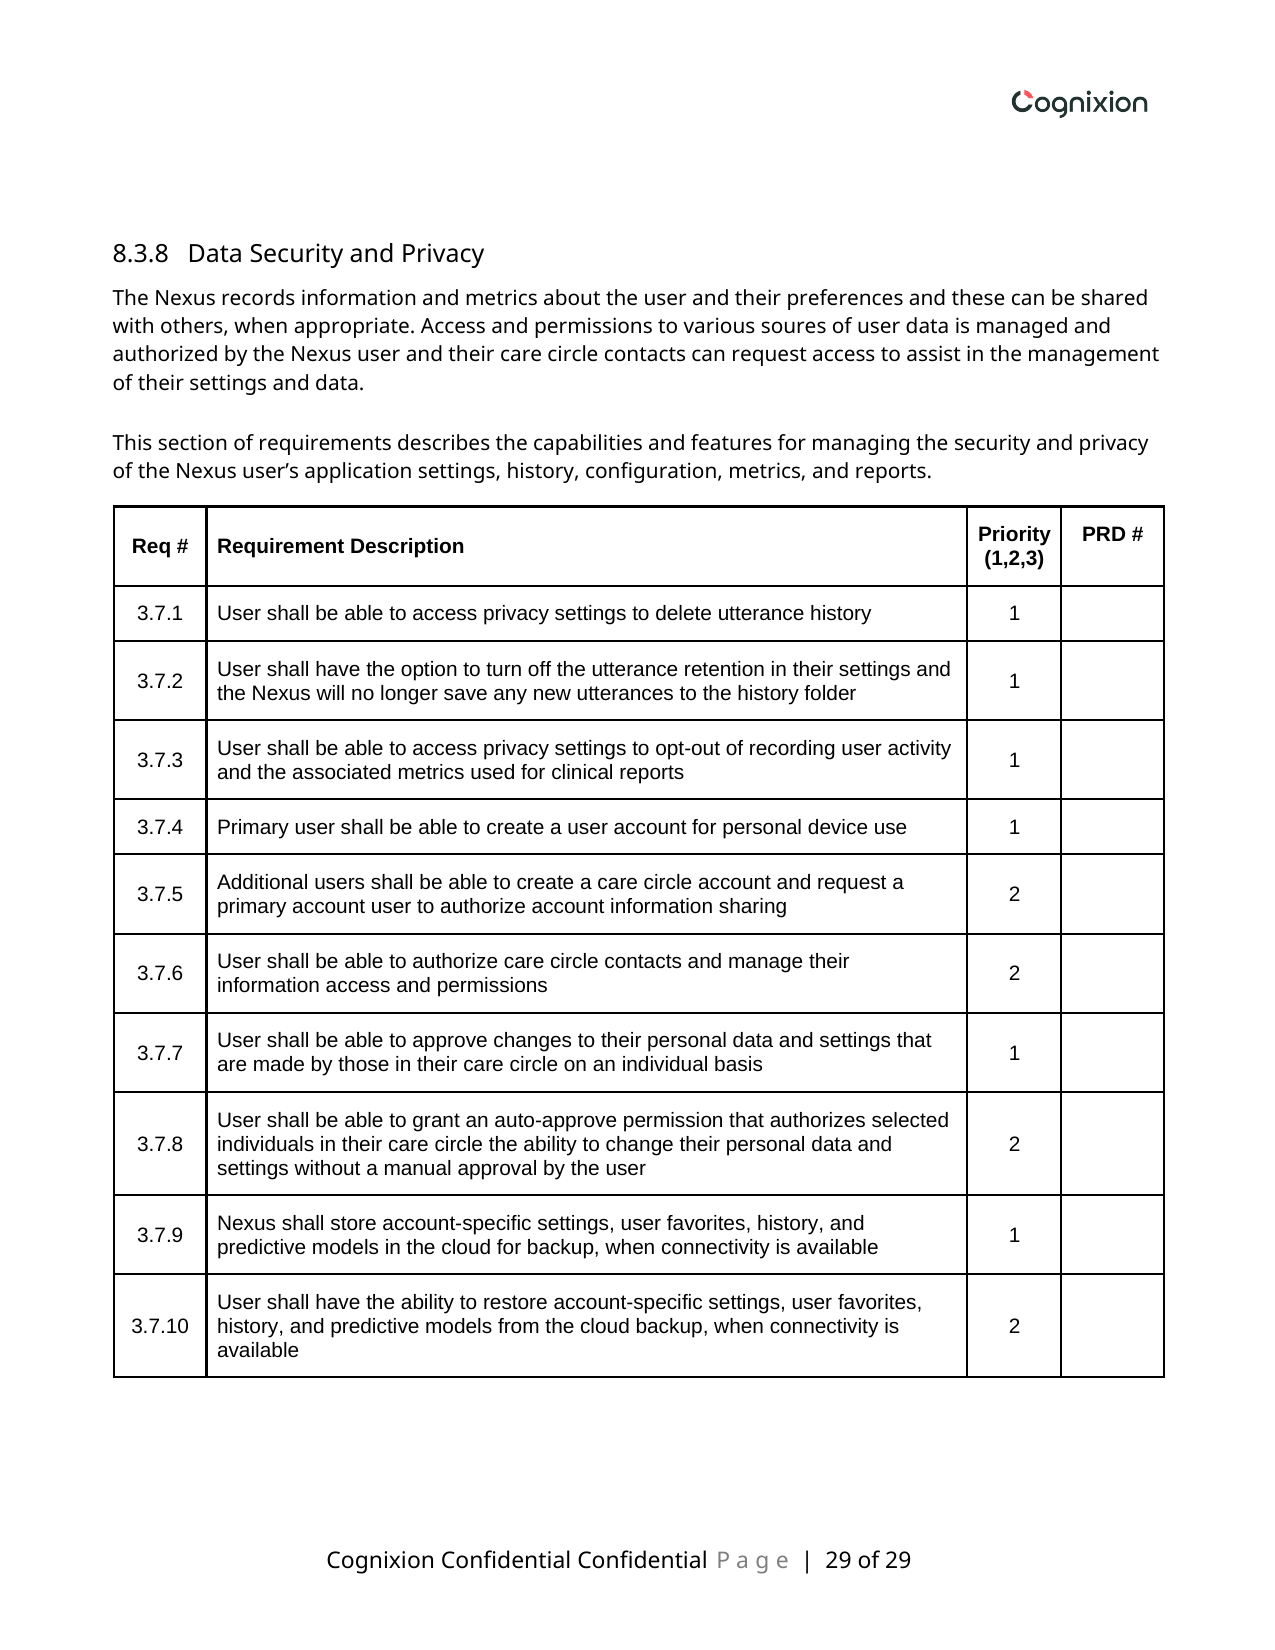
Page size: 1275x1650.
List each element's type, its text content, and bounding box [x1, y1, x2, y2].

table_cell 1 [968, 1014, 1060, 1091]
table_cell 3.7.4 [115, 800, 205, 853]
table_cell Primary user shall be able to create a user account for personal device use [208, 800, 966, 853]
table_cell [1062, 721, 1163, 798]
text The Nexus records information and metrics about the user and their preferences and these can be shared with others, when appropriate. Access and permissions to various soures of user data is managed and authorized by the Nexus user and their care circle contacts can request access to assist in the management of their settings and data. [112, 283, 1162, 396]
table_cell User shall be able to grant an auto-approve permission that authorizes selected individuals in their care circle the ability to change their personal data and settings without a manual approval by the user [208, 1093, 966, 1194]
table_cell [1062, 855, 1163, 932]
table_cell 3.7.3 [115, 721, 205, 798]
table_cell 3.7.2 [115, 642, 205, 719]
table_cell 1 [968, 587, 1060, 640]
table_cell [1062, 1014, 1163, 1091]
table_cell User shall be able to access privacy settings to delete utterance history [208, 587, 966, 640]
table_cell User shall have the ability to restore account-specific settings, user favorites, history, and predictive models from the cloud backup, when connectivity is available [208, 1275, 966, 1376]
table_cell [1062, 1196, 1163, 1273]
table_cell User shall be able to authorize care circle contacts and manage their information access and permissions [208, 935, 966, 1012]
table_header Priority (1,2,3) [968, 508, 1060, 584]
table_cell 3.7.5 [115, 855, 205, 932]
table_cell User shall be able to approve changes to their personal data and settings that are made by those in their care circle on an individual basis [208, 1014, 966, 1091]
table_header Requirement Description [208, 508, 966, 584]
table_cell 2 [968, 1275, 1060, 1376]
table_cell 3.7.7 [115, 1014, 205, 1091]
table_cell 1 [968, 1196, 1060, 1273]
table_cell 3.7.1 [115, 587, 205, 640]
table_cell 1 [968, 642, 1060, 719]
subtitle Data Security and Privacy [112, 236, 1162, 270]
table_cell User shall have the option to turn off the utterance retention in their settings and the Nexus will no longer save any new utterances to the history folder [208, 642, 966, 719]
table_cell 1 [968, 721, 1060, 798]
table_cell 1 [968, 800, 1060, 853]
table_cell 2 [968, 1093, 1060, 1194]
table_cell [1062, 935, 1163, 1012]
table_cell User shall be able to access privacy settings to opt-out of recording user activity and the associated metrics used for clinical reports [208, 721, 966, 798]
table_cell Nexus shall store account-specific settings, user favorites, history, and predictive models in the cloud for backup, when connectivity is available [208, 1196, 966, 1273]
table_cell [1062, 642, 1163, 719]
table_cell [1062, 1275, 1163, 1376]
table_cell [1062, 800, 1163, 853]
table_cell 3.7.8 [115, 1093, 205, 1194]
table_cell 2 [968, 855, 1060, 932]
table_cell 3.7.10 [115, 1275, 205, 1376]
table_cell Additional users shall be able to create a care circle account and request a primary account user to authorize account information sharing [208, 855, 966, 932]
table_header Req # [115, 508, 205, 584]
table_cell 2 [968, 935, 1060, 1012]
table_cell 3.7.6 [115, 935, 205, 1012]
table_cell [1062, 1093, 1163, 1194]
text This section of requirements describes the capabilities and features for managing the security and privacy of the Nexus user’s application settings, history, configuration, metrics, and reports. [112, 428, 1162, 484]
table_cell [1062, 587, 1163, 640]
table_cell 3.7.9 [115, 1196, 205, 1273]
table_header PRD # [1062, 508, 1163, 584]
picture [996, 75, 1163, 134]
